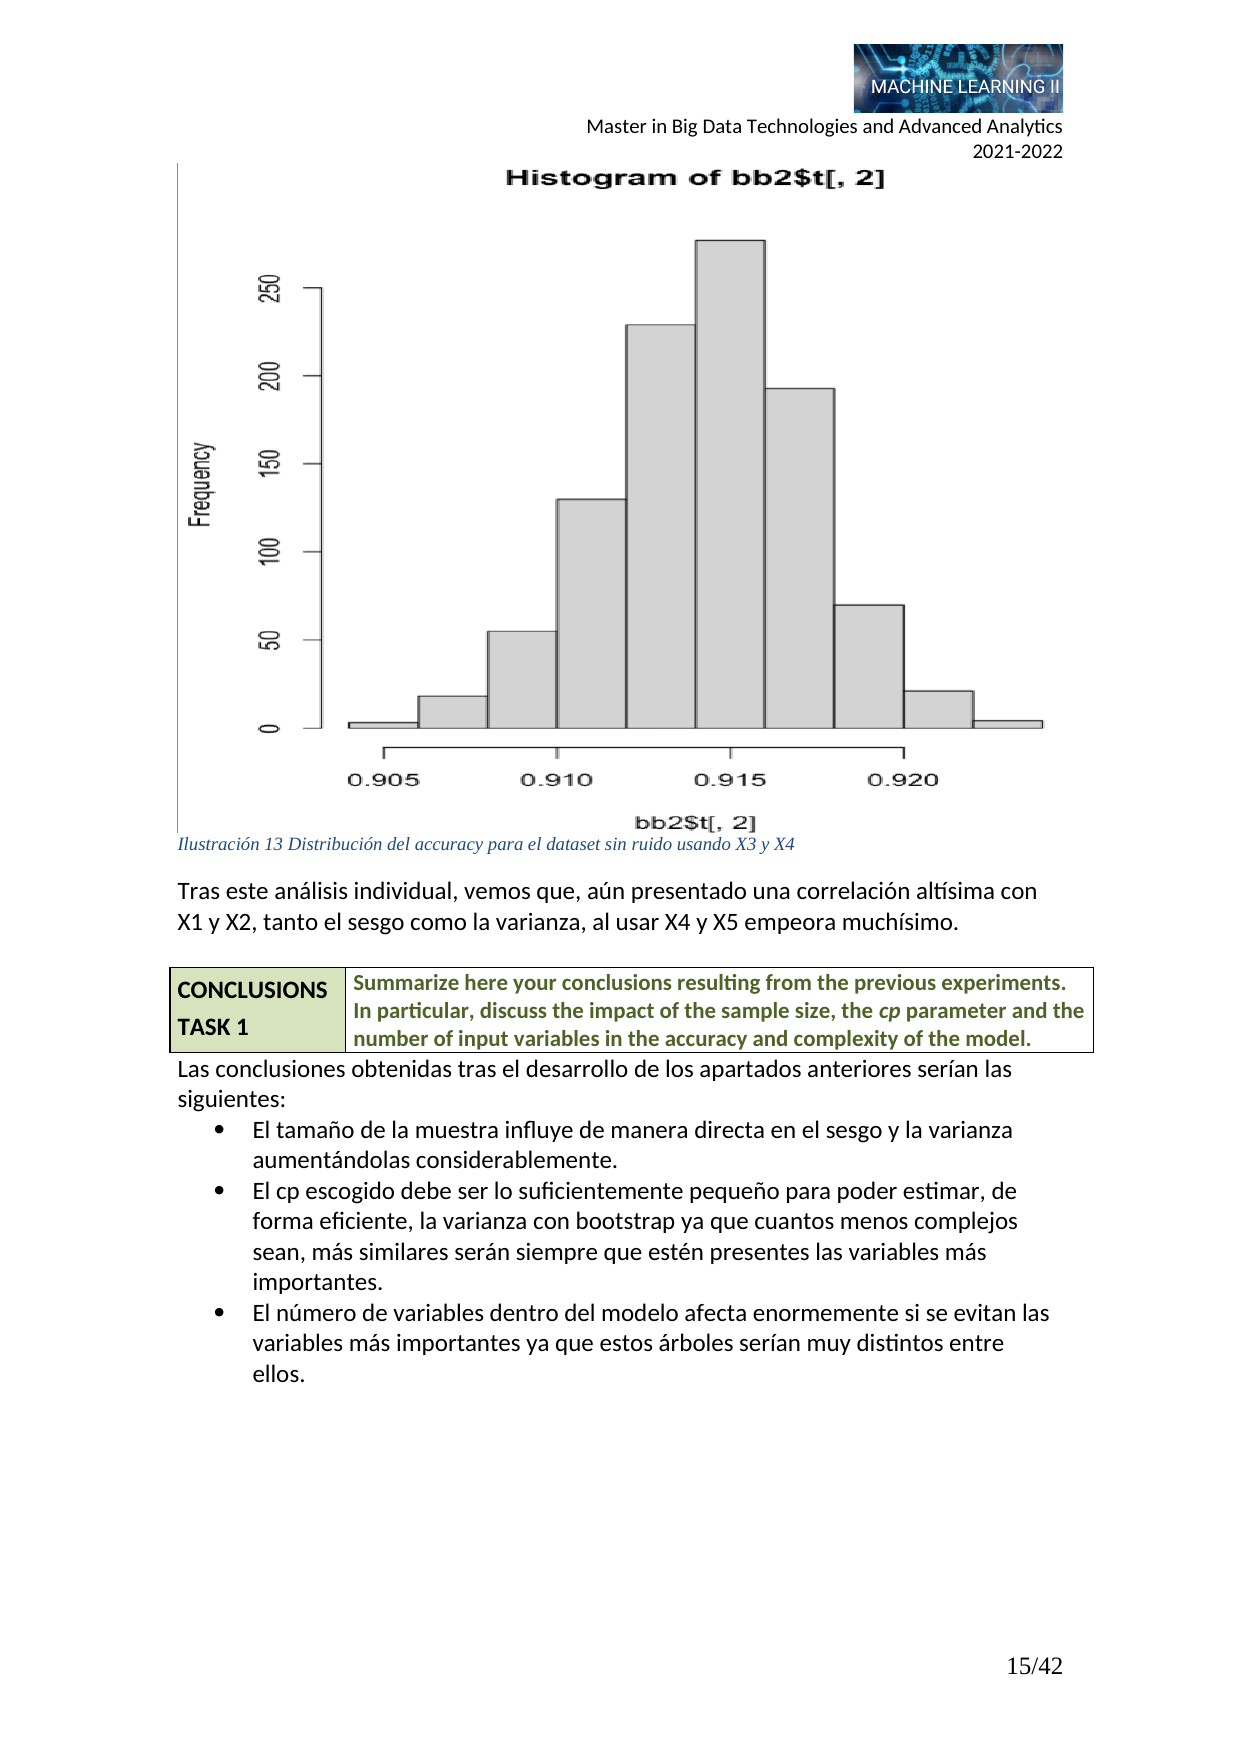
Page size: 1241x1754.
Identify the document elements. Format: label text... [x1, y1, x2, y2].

list El número de variables dentro del modelo afecta enormemente si se evitan las variables más importantes ya que estos árboles serían muy distintos entre ellos. [215, 1297, 1063, 1388]
picture [853, 44, 1064, 113]
table_header Summarize here your conclusions resulting from the previous experiments. In particular, discuss the impact of the sample size, the cp parameter and the number of input variables in the accuracy and complexity of the model. [346, 968, 1093, 1052]
text Tras este análisis individual, vemos que, aún presentado una correlación altísima con X1 y X2, tanto el sesgo como la varianza, al usar X4 y X5 empeora muchísimo. [177, 875, 1063, 936]
table_header CONCLUSIONS TASK 1 [171, 968, 345, 1052]
list El cp escogido debe ser lo suficientemente pequeño para poder estimar, de forma eficiente, la varianza con bootstrap ya que cuantos menos complejos sean, más similares serán siempre que estén presentes las variables más importantes. [215, 1175, 1063, 1297]
picture [177, 163, 1063, 833]
list El tamaño de la muestra influye de manera directa en el sesgo y la varianza aumentándolas considerablemente. [215, 1114, 1063, 1175]
text Ilustración 13 Distribución del accuracy para el dataset sin ruido usando X3 y X4 [177, 833, 1063, 854]
text Las conclusiones obtenidas tras el desarrollo de los apartados anteriores serían las siguientes: [177, 1053, 1063, 1114]
